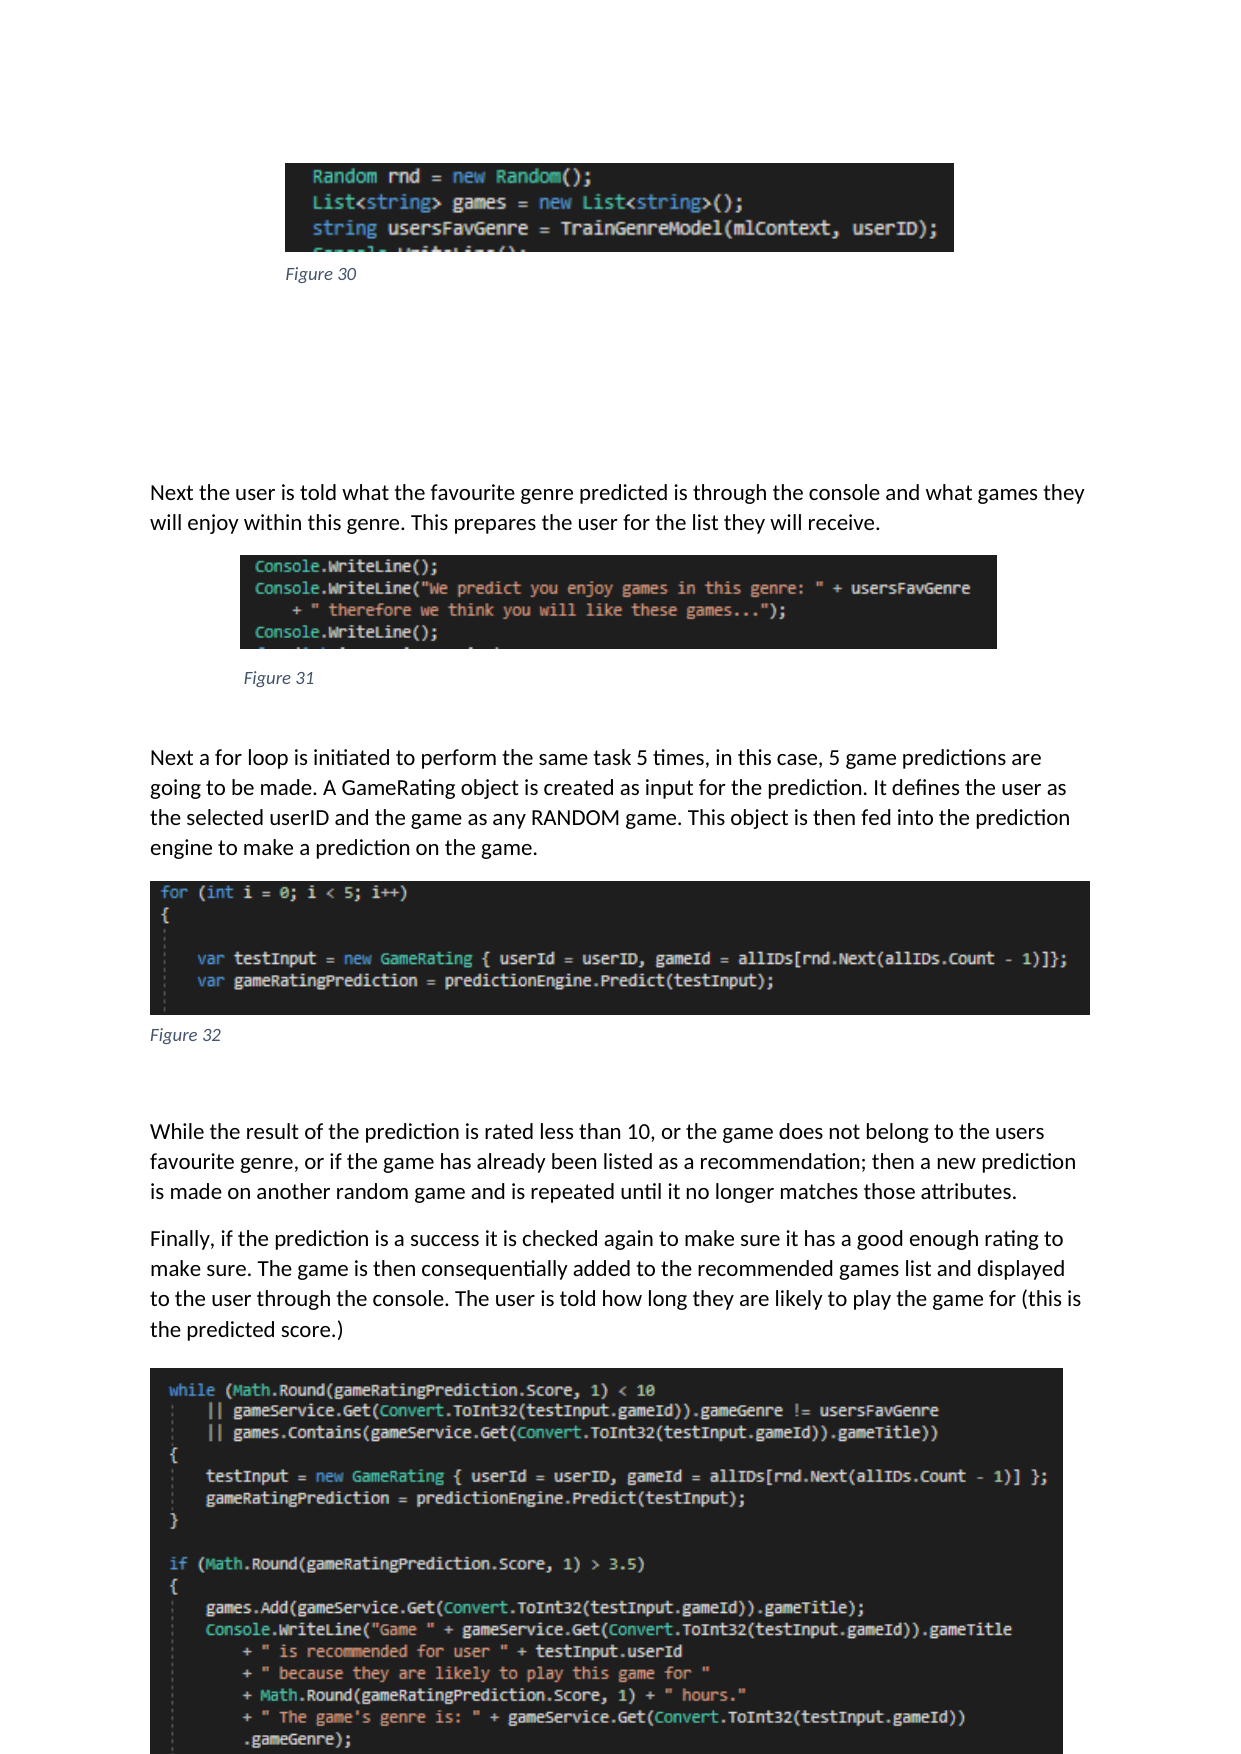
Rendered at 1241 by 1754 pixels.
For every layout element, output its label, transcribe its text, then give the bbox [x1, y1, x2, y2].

text Next the user is told what the favourite genre predicted is through the console and what games they will enjoy within this genre. This prepares the user for the list they will receive. [150, 478, 1090, 536]
picture [285, 163, 954, 252]
text Next a for loop is initiated to perform the same task 5 times, in this case, 5 game predictions are going to be made. A GameRating object is created as input for the prediction. It defines the user as the selected userID and the game as any RANDOM game. This object is then fed into the prediction engine to make a prediction on the game. [150, 743, 1090, 861]
picture [150, 881, 1090, 1015]
picture [240, 555, 997, 649]
text Finally, if the prediction is a success it is checked again to make sure it has a good enough rating to make sure. The game is then consequentially added to the recommended games list and displayed to the user through the console. The user is told how long they are likely to play the game for (this is the predicted score.) [150, 1224, 1090, 1343]
picture [150, 1368, 1063, 1754]
text While the result of the prediction is rated less than 10, or the game does not belong to the users favourite genre, or if the game has already been listed as a recommendation; then a new prediction is made on another random game and is repeated until it no longer matches those attributes. [150, 1015, 1090, 1205]
